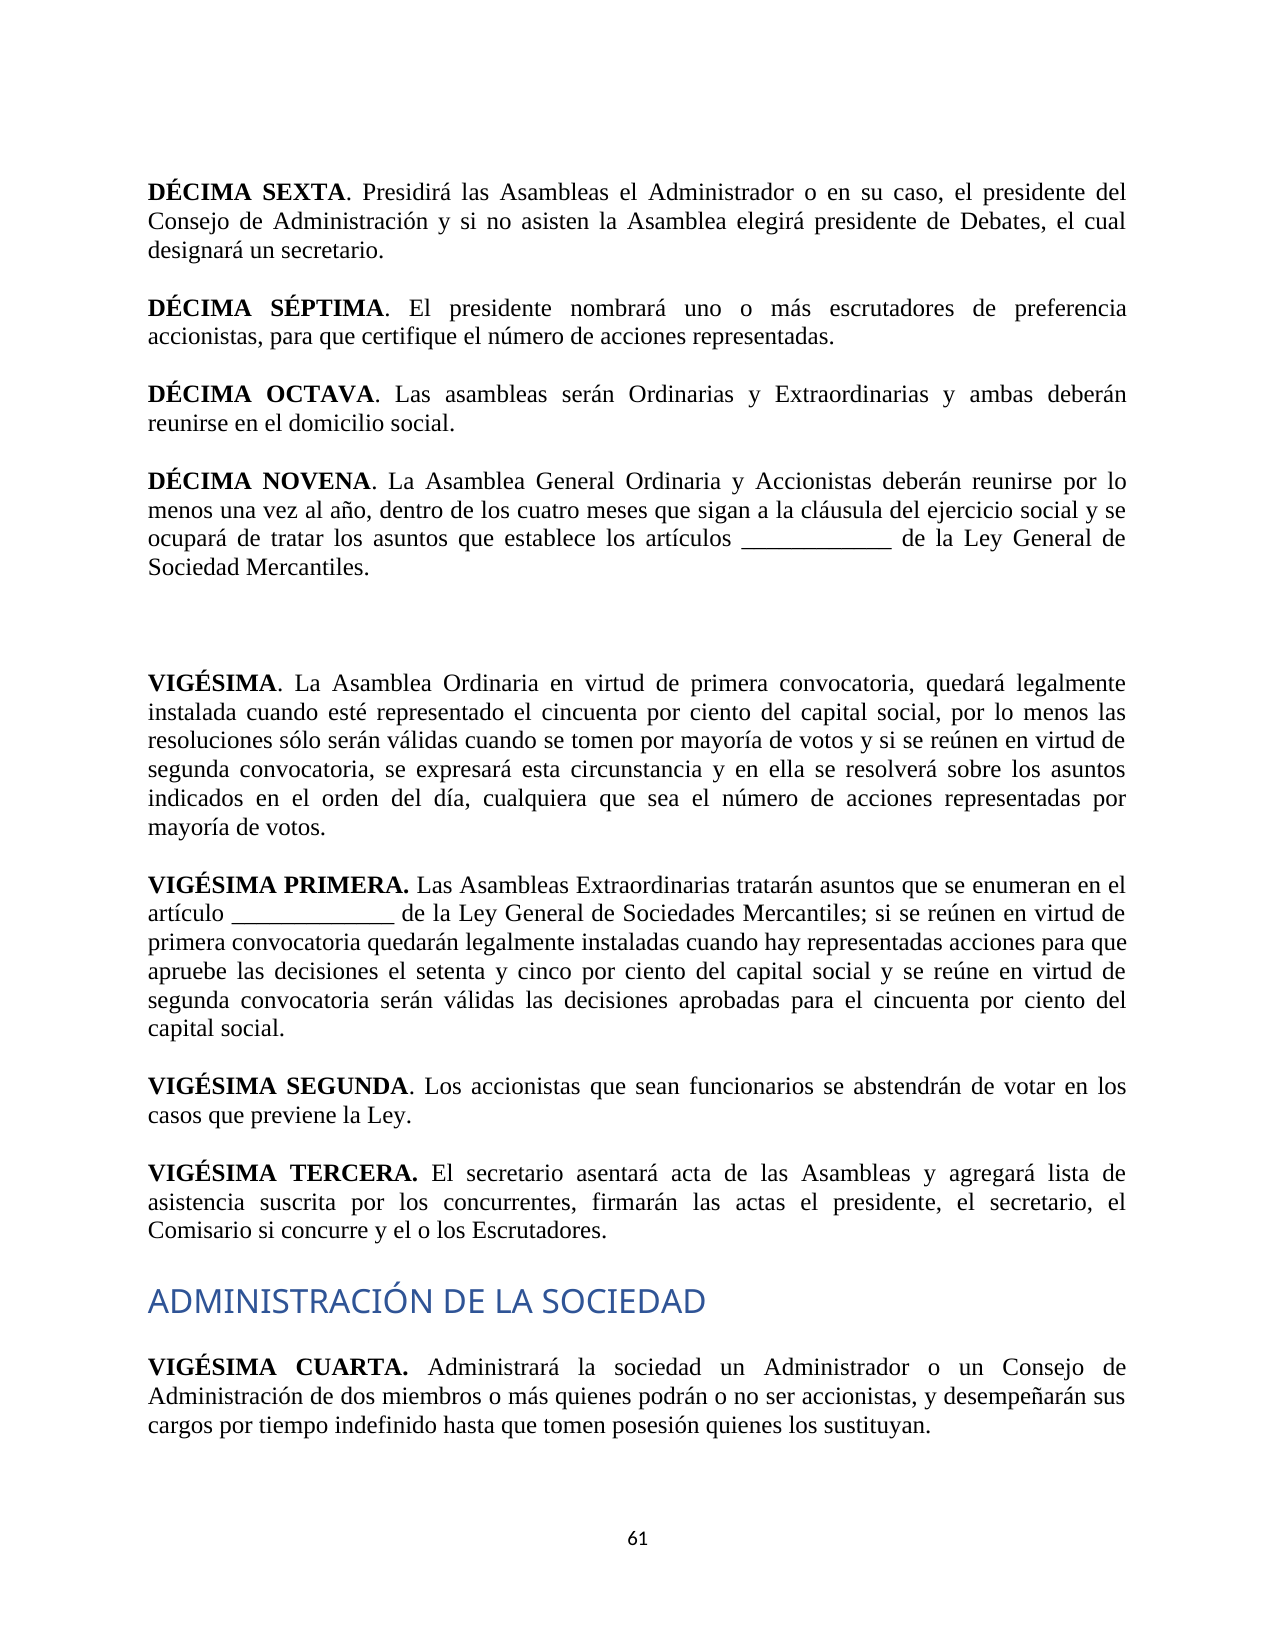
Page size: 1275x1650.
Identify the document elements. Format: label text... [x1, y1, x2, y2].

text VIGÉSIMA SEGUNDA. Los accionistas que sean funcionarios se abstendrán de votar en los casos que previene la Ley. [148, 1071, 1127, 1129]
text VIGÉSIMA PRIMERA. Las Asambleas Extraordinarias tratarán asuntos que se enumeran en el artículo _____________ de la Ley General de Sociedades Mercantiles; si se reúnen en virtud de primera convocatoria quedarán legalmente instaladas cuando hay representadas acciones para que apruebe las decisiones el setenta y cinco por ciento del capital social y se reúne en virtud de segunda convocatoria serán válidas las decisiones aprobadas para el cincuenta por ciento del capital social. [148, 870, 1127, 1042]
subtitle ADMINISTRACIÓN DE LA SOCIEDAD [148, 1278, 1127, 1323]
text DÉCIMA NOVENA. La Asamblea General Ordinaria y Accionistas deberán reunirse por lo menos una vez al año, dentro de los cuatro meses que sigan a la cláusula del ejercicio social y se ocupará de tratar los asuntos que establece los artículos ____________ de la Ley General de Sociedad Mercantiles. [148, 466, 1127, 581]
text VIGÉSIMA. La Asamblea Ordinaria en virtud de primera convocatoria, quedará legalmente instalada cuando esté representado el cincuenta por ciento del capital social, por lo menos las resoluciones sólo serán válidas cuando se tomen por mayoría de votos y si se reúnen en virtud de segunda convocatoria, se expresará esta circunstancia y en ella se resolverá sobre los asuntos indicados en el orden del día, cualquiera que sea el número de acciones representadas por mayoría de votos. [148, 668, 1127, 841]
text VIGÉSIMA CUARTA. Administrará la sociedad un Administrador o un Consejo de Administración de dos miembros o más quienes podrán o no ser accionistas, y desempeñarán sus cargos por tiempo indefinido hasta que tomen posesión quienes los sustituyan. [148, 1352, 1127, 1438]
text VIGÉSIMA TERCERA. El secretario asentará acta de las Asambleas y agregará lista de asistencia suscrita por los concurrentes, firmarán las actas el presidente, el secretario, el Comisario si concurre y el o los Escrutadores. [148, 1158, 1127, 1244]
text DÉCIMA SÉPTIMA. El presidente nombrará uno o más escrutadores de preferencia accionistas, para que certifique el número de acciones representadas. [148, 293, 1127, 350]
text DÉCIMA OCTAVA. Las asambleas serán Ordinarias y Extraordinarias y ambas deberán reunirse en el domicilio social. [148, 379, 1127, 437]
text DÉCIMA SEXTA. Presidirá las Asambleas el Administrador o en su caso, el presidente del Consejo de Administración y si no asisten la Asamblea elegirá presidente de Debates, el cual designará un secretario. [148, 177, 1127, 263]
